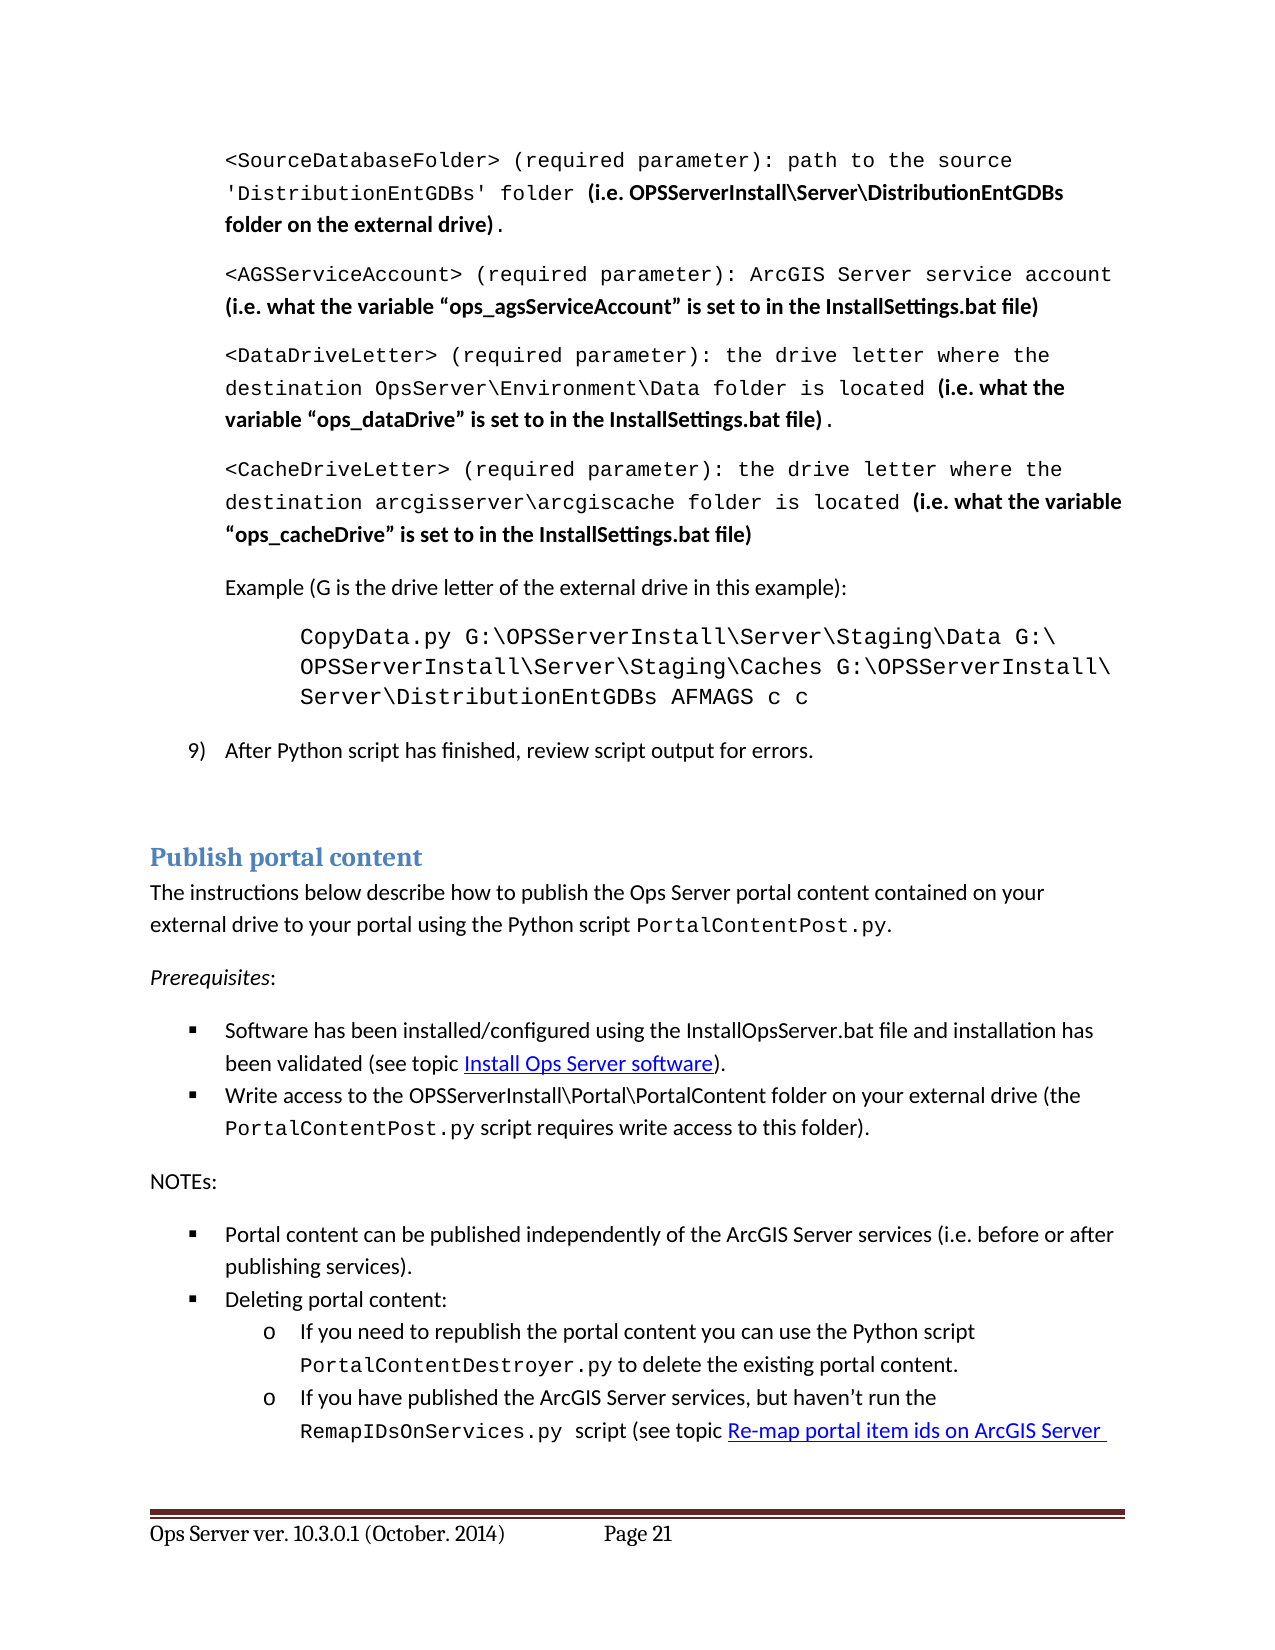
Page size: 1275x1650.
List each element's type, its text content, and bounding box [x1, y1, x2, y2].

text CopyData.py G:\OPSServerInstall\Server\Staging\Data G:\OPSServerInstall\Server\Staging\Caches G:\OPSServerInstall\Server\DistributionEntGDBs AFMAGS c c [300, 626, 1125, 711]
text The instructions below describe how to publish the Ops Server portal content contained on your external drive to your portal using the Python script PortalContentPost.py. [150, 878, 1125, 938]
text Prerequisites: [150, 963, 1125, 992]
text <CacheDriveLetter> (required parameter): the drive letter where the destination arcgisserver\arcgiscache folder is located (i.e. what the variable “ops_cacheDrive” is set to in the InstallSettings.bat file) [225, 459, 1125, 548]
list Deleting portal content: [187, 1285, 1125, 1313]
list Portal content can be published independently of the ArcGIS Server services (i.e. before or after publishing services). [187, 1220, 1125, 1281]
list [262, 1383, 1125, 1445]
text Example (G is the drive letter of the external drive in this example): [150, 573, 1125, 601]
list Software has been installed/configured using the InstallOpsServer.bat file and installation has been validated (see topic Install Ops Server software). [187, 1017, 1125, 1077]
list If you need to republish the portal content you can use the Python script PortalContentDestroyer.py to delete the existing portal content. [262, 1317, 1125, 1379]
subtitle Publish portal content [150, 842, 1125, 873]
text <SourceDatabaseFolder> (required parameter): path to the source 'DistributionEntGDBs' folder (i.e. OPSServerInstall\Server\DistributionEntGDBs folder on the external drive). [225, 150, 1125, 239]
text <AGSServiceAccount> (required parameter): ArcGIS Server service account (i.e. what the variable “ops_agsServiceAccount” is set to in the InstallSettings.bat file) [225, 264, 1125, 320]
text NOTEs: [150, 1167, 1125, 1195]
text <DataDriveLetter> (required parameter): the drive letter where the destination OpsServer\Environment\Data folder is located (i.e. what the variable “ops_dataDrive” is set to in the InstallSettings.bat file). [225, 345, 1125, 434]
list After Python script has finished, review script output for errors. [187, 736, 1125, 764]
list Write access to the OPSServerInstall\Portal\PortalContent folder on your external drive (the PortalContentPost.py script requires write access to this folder). [187, 1081, 1125, 1142]
